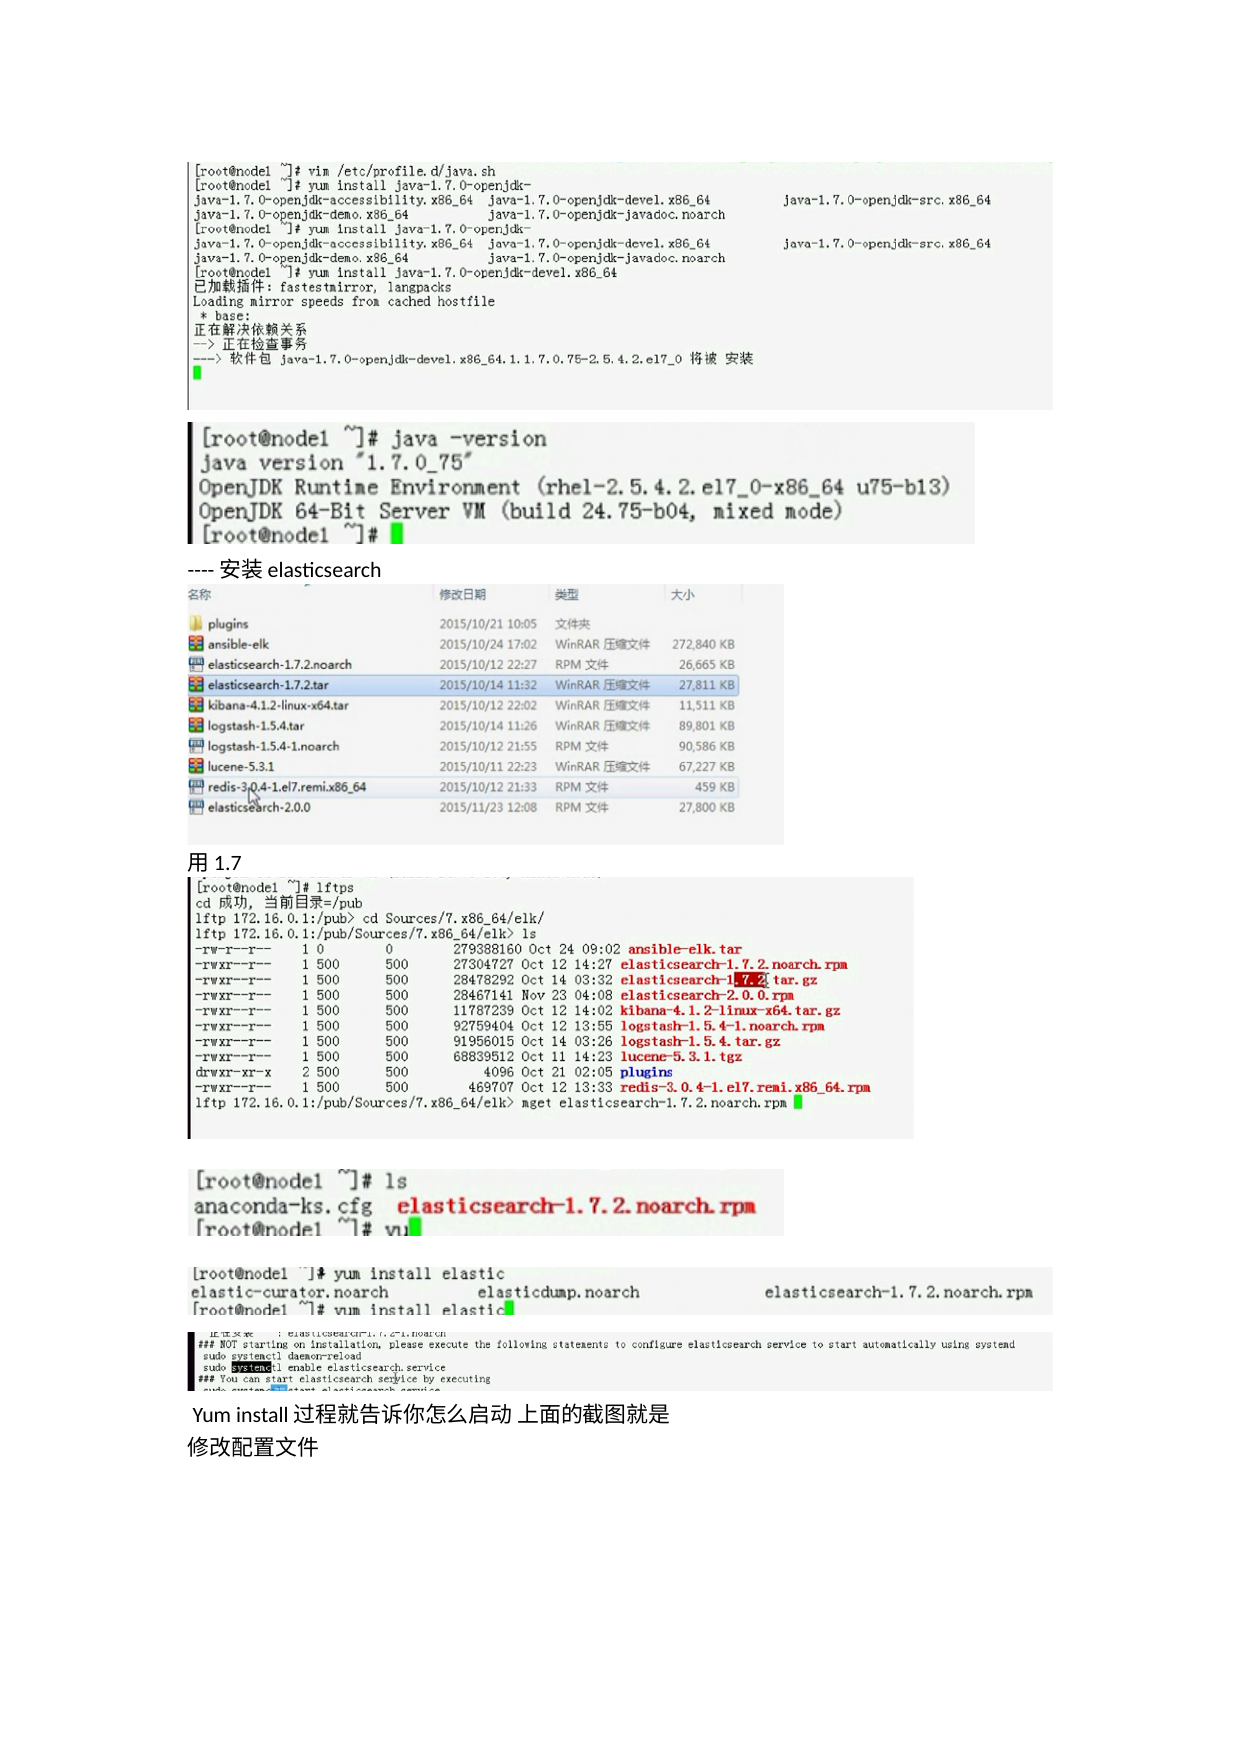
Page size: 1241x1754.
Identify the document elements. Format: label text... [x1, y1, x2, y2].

picture [187, 1332, 1053, 1391]
text Yum install 过程就告诉你怎么启动 上面的截图就是 [187, 1397, 1053, 1429]
text 修改配置文件 [187, 1429, 1053, 1462]
picture [187, 877, 914, 1139]
picture [187, 584, 785, 845]
text 用1.7 [187, 844, 1053, 877]
picture [187, 422, 975, 544]
picture [187, 162, 1053, 410]
picture [187, 1267, 1053, 1315]
picture [187, 1169, 785, 1236]
text ---- 安装elasticsearch [187, 552, 1053, 584]
